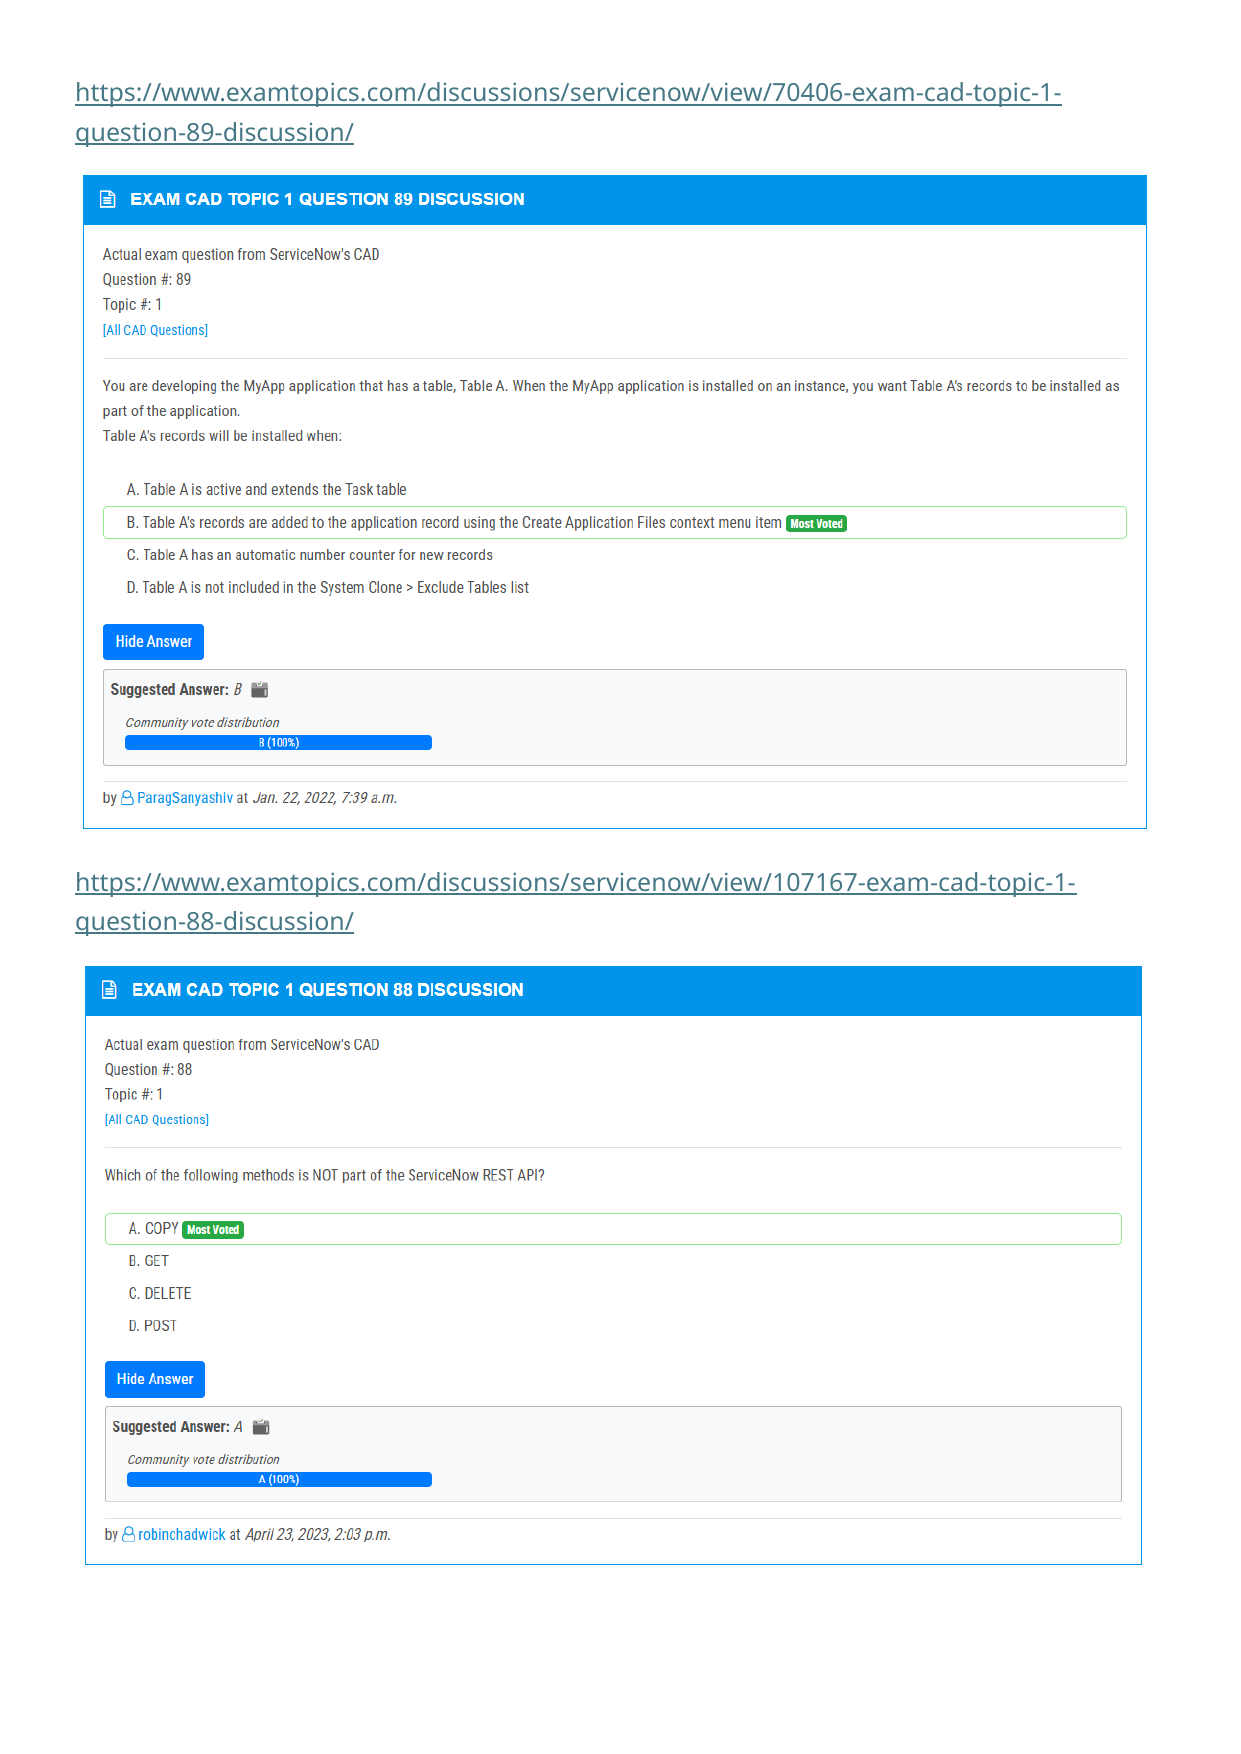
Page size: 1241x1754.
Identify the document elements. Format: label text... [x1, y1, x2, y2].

picture [75, 170, 1166, 843]
text https://www.examtopics.com/discussions/servicenow/view/107167-exam-cad-topic-1-question-88-discussion/ [75, 864, 1165, 937]
text https://www.examtopics.com/discussions/servicenow/view/70406-exam-cad-topic-1-question-89-discussion/ [75, 75, 1165, 148]
picture [75, 959, 1166, 1582]
